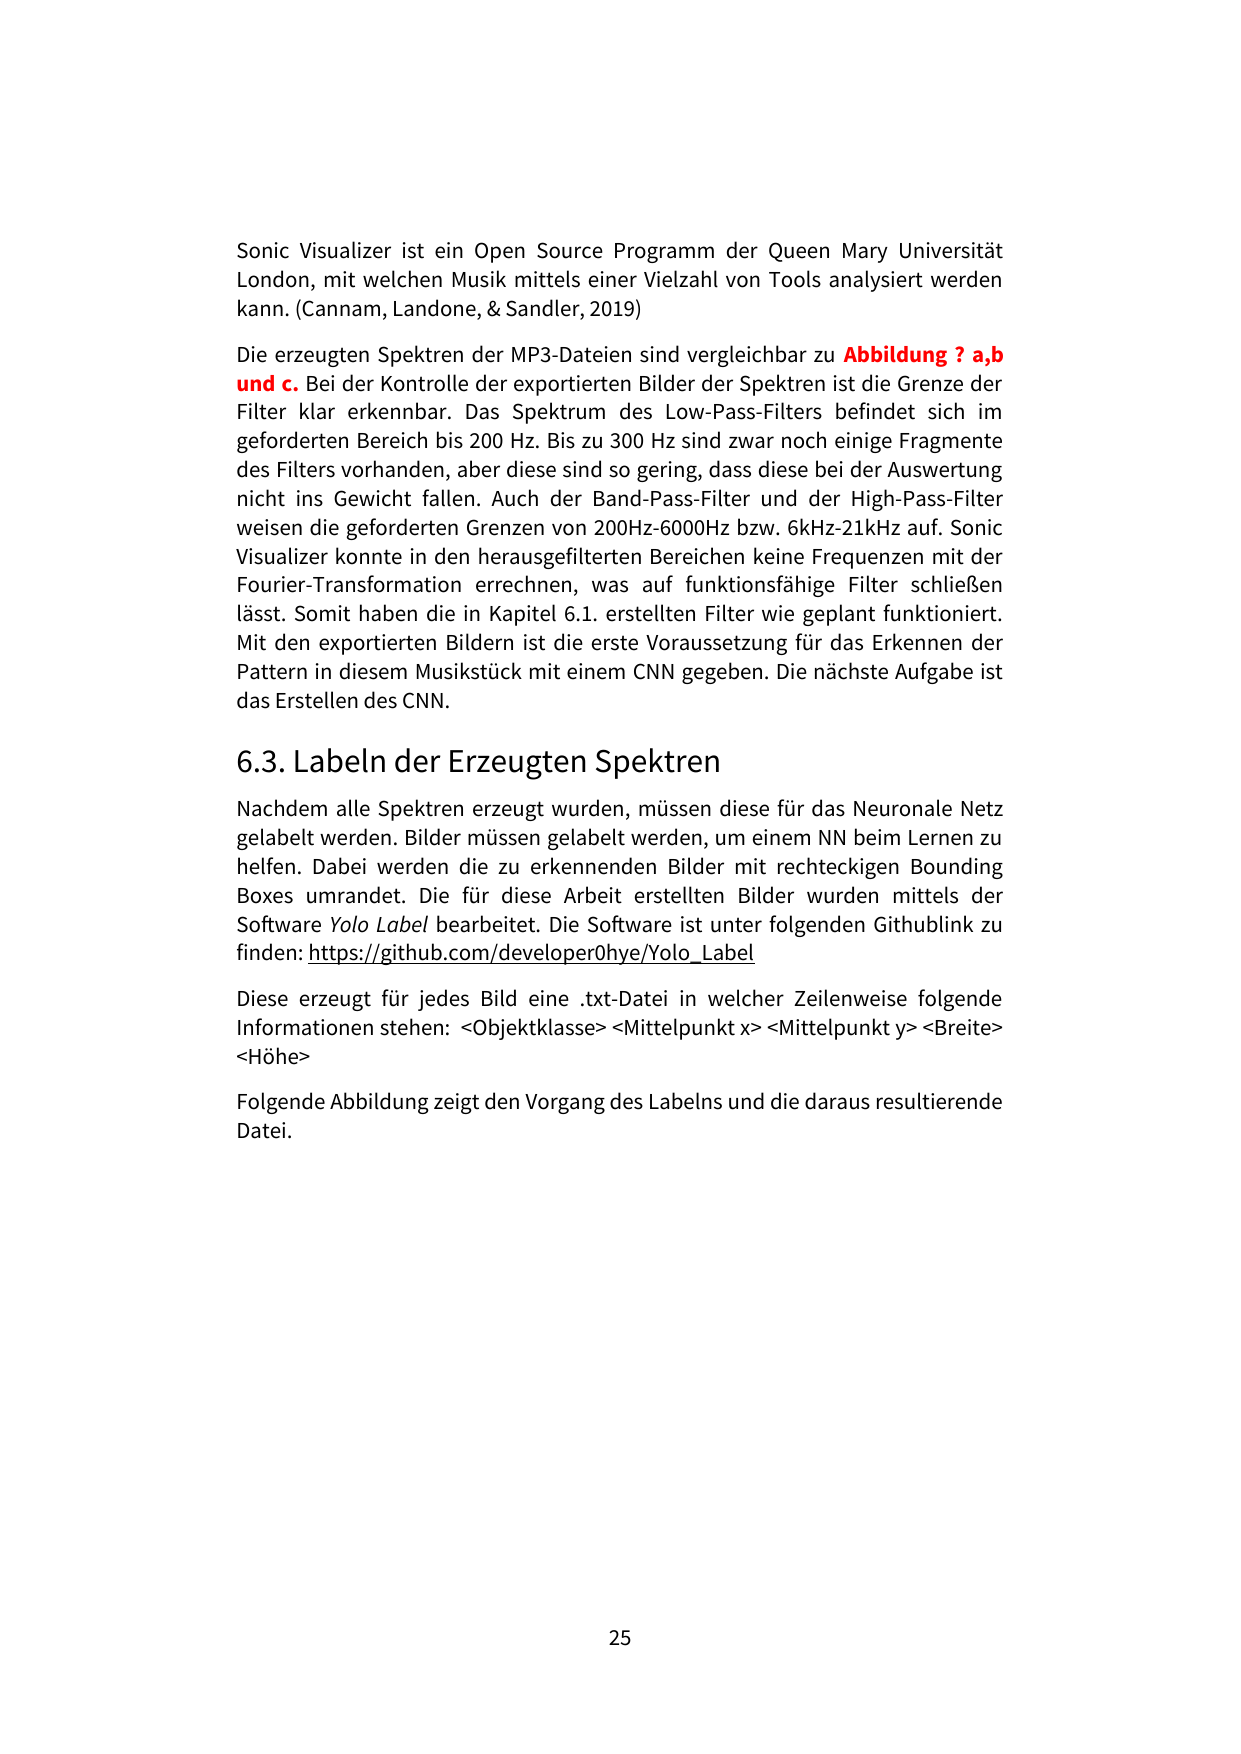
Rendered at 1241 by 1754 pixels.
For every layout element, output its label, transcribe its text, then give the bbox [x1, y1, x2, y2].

text Nachdem alle Spektren erzeugt wurden, müssen diese für das Neuronale Netz gelabelt werden. Bilder müssen gelabelt werden, um einem NN beim Lernen zu helfen. Dabei werden die zu erkennenden Bilder mit rechteckigen Bounding Boxes umrandet. Die für diese Arbeit erstellten Bilder wurden mittels der Software Yolo Label bearbeitet. Die Software ist unter folgenden Githublink zu finden: https://github.com/developer0hye/Yolo_Label [236, 794, 1004, 967]
text Die erzeugten Spektren der MP3-Dateien sind vergleichbar zu Abbildung ? a,b und c. Bei der Kontrolle der exportierten Bilder der Spektren ist die Grenze der Filter klar erkennbar. Das Spektrum des Low-Pass-Filters befindet sich im geforderten Bereich bis 200 Hz. Bis zu 300 Hz sind zwar noch einige Fragmente des Filters vorhanden, aber diese sind so gering, dass diese bei der Auswertung nicht ins Gewicht fallen. Auch der Band-Pass-Filter und der High-Pass-Filter weisen die geforderten Grenzen von 200Hz-6000Hz bzw. 6kHz-21kHz auf. Sonic Visualizer konnte in den herausgefilterten Bereichen keine Frequenzen mit der Fourier-Transformation errechnen, was auf funktionsfähige Filter schließen lässt. Somit haben die in Kapitel 6.1. erstellten Filter wie geplant funktioniert. Mit den exportierten Bildern ist die erste Voraussetzung für das Erkennen der Pattern in diesem Musikstück mit einem CNN gegeben. Die nächste Aufgabe ist das Erstellen des CNN. [236, 339, 1004, 714]
text Sonic Visualizer ist ein Open Source Programm der Queen Mary Universität London, mit welchen Musik mittels einer Vielzahl von Tools analysiert werden kann. [236, 236, 1004, 323]
subtitle 6.3. Labeln der Erzeugten Spektren [236, 739, 1004, 781]
text Folgende Abbildung zeigt den Vorgang des Labelns und die daraus resultierende Datei. [236, 1087, 1004, 1145]
text Diese erzeugt für jedes Bild eine .txt-Datei in welcher Zeilenweise folgende Informationen stehen: <Objektklasse> <Mittelpunkt x> <Mittelpunkt y> <Breite> <Höhe> [236, 984, 1004, 1070]
